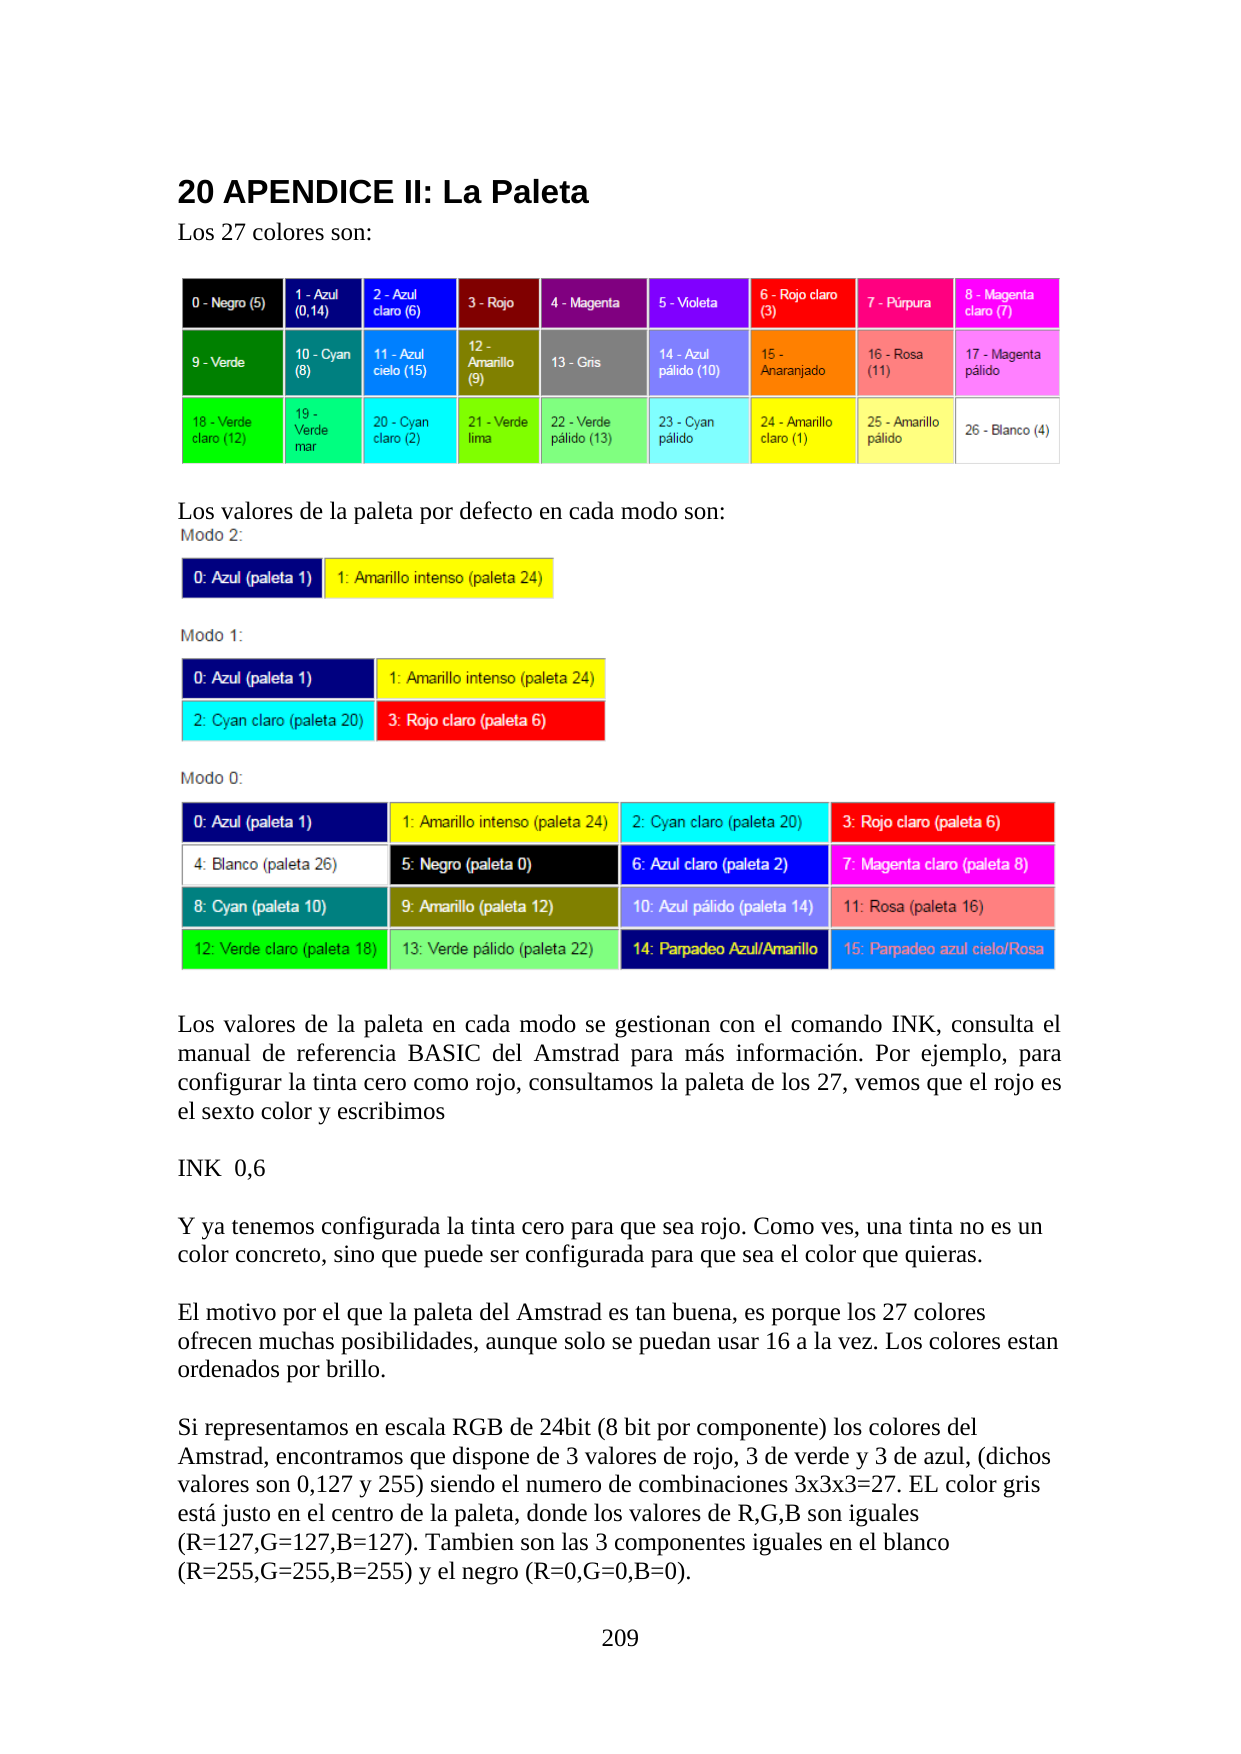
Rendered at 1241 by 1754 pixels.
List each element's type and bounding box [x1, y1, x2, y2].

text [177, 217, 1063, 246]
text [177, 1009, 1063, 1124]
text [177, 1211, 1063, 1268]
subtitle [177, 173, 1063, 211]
picture [177, 524, 1063, 981]
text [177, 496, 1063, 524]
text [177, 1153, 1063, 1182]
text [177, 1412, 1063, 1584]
picture [177, 274, 1063, 467]
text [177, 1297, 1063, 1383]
